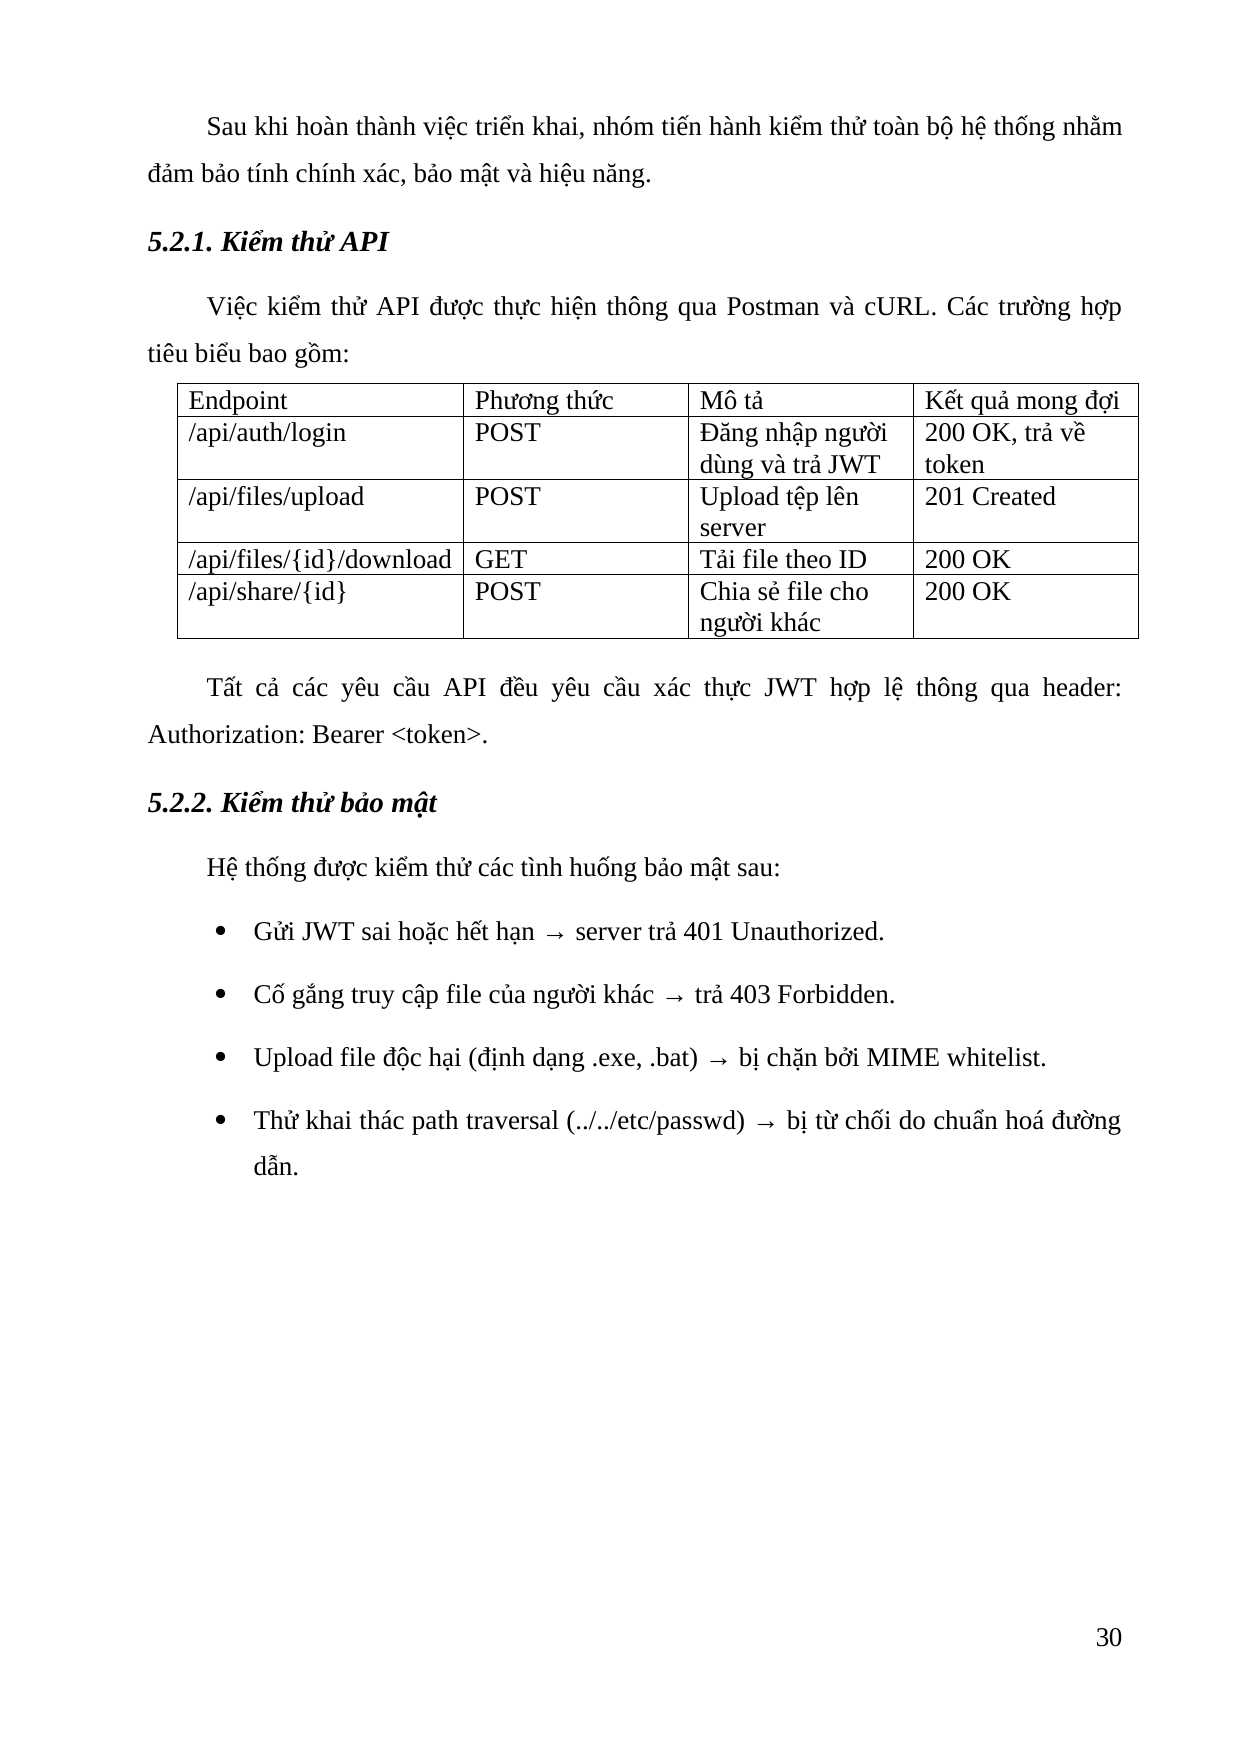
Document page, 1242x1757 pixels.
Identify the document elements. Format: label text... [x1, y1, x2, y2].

text Upload file độc hại (định dạng .exe, .bat) → bị chặn bởi MIME whitelist. [216, 1041, 1123, 1072]
table_header Mô tả [689, 384, 913, 416]
table_cell Upload tệp lên server [689, 480, 913, 542]
table_cell Chia sẻ file cho người khác [689, 575, 913, 638]
table_cell POST [464, 480, 688, 542]
text 5.2.2. Kiểm thử bảo mật [103, 785, 1212, 818]
table_cell Đăng nhập người dùng và trả JWT [689, 417, 913, 479]
table_cell /api/auth/login [178, 417, 463, 479]
table_cell POST [464, 575, 688, 638]
text Cố gắng truy cập file của người khác → trả 403 Forbidden. [216, 978, 1123, 1009]
table_cell POST [464, 417, 688, 479]
table_header Kết quả mong đợi [914, 384, 1138, 416]
table_cell 200 OK [914, 575, 1138, 638]
table_cell Tải file theo ID [689, 543, 913, 574]
text Gửi JWT sai hoặc hết hạn → server trả 401 Unauthorized. [216, 914, 1123, 946]
table_cell /api/files/{id}/download [178, 543, 463, 574]
text Hệ thống được kiểm thử các tình huống bảo mật sau: [147, 851, 1124, 882]
text Sau khi hoàn thành việc triển khai, nhóm tiến hành kiểm thử toàn bộ hệ thống nhằm đảm bảo tính chính xác, bảo mật và hiệu năng. [147, 110, 1124, 188]
table_cell GET [464, 543, 688, 574]
table_header Phương thức [464, 384, 688, 416]
table_cell /api/share/{id} [178, 575, 463, 638]
table_cell 200 OK [914, 543, 1138, 574]
table_header Endpoint [178, 384, 463, 416]
table_cell /api/files/upload [178, 480, 463, 542]
table_cell 200 OK, trả về token [914, 417, 1138, 479]
text Tất cả các yêu cầu API đều yêu cầu xác thực JWT hợp lệ thông qua header: Authorization: Bearer <token>. [147, 671, 1124, 749]
table_cell 201 Created [914, 480, 1138, 542]
text 5.2.1. Kiểm thử API [103, 224, 1212, 257]
text Việc kiểm thử API được thực hiện thông qua Postman và cURL. Các trường hợp tiêu biểu bao gồm: [147, 290, 1124, 368]
text Thử khai thác path traversal (../../etc/passwd) → bị từ chối do chuẩn hoá đường dẫn. [216, 1104, 1123, 1181]
